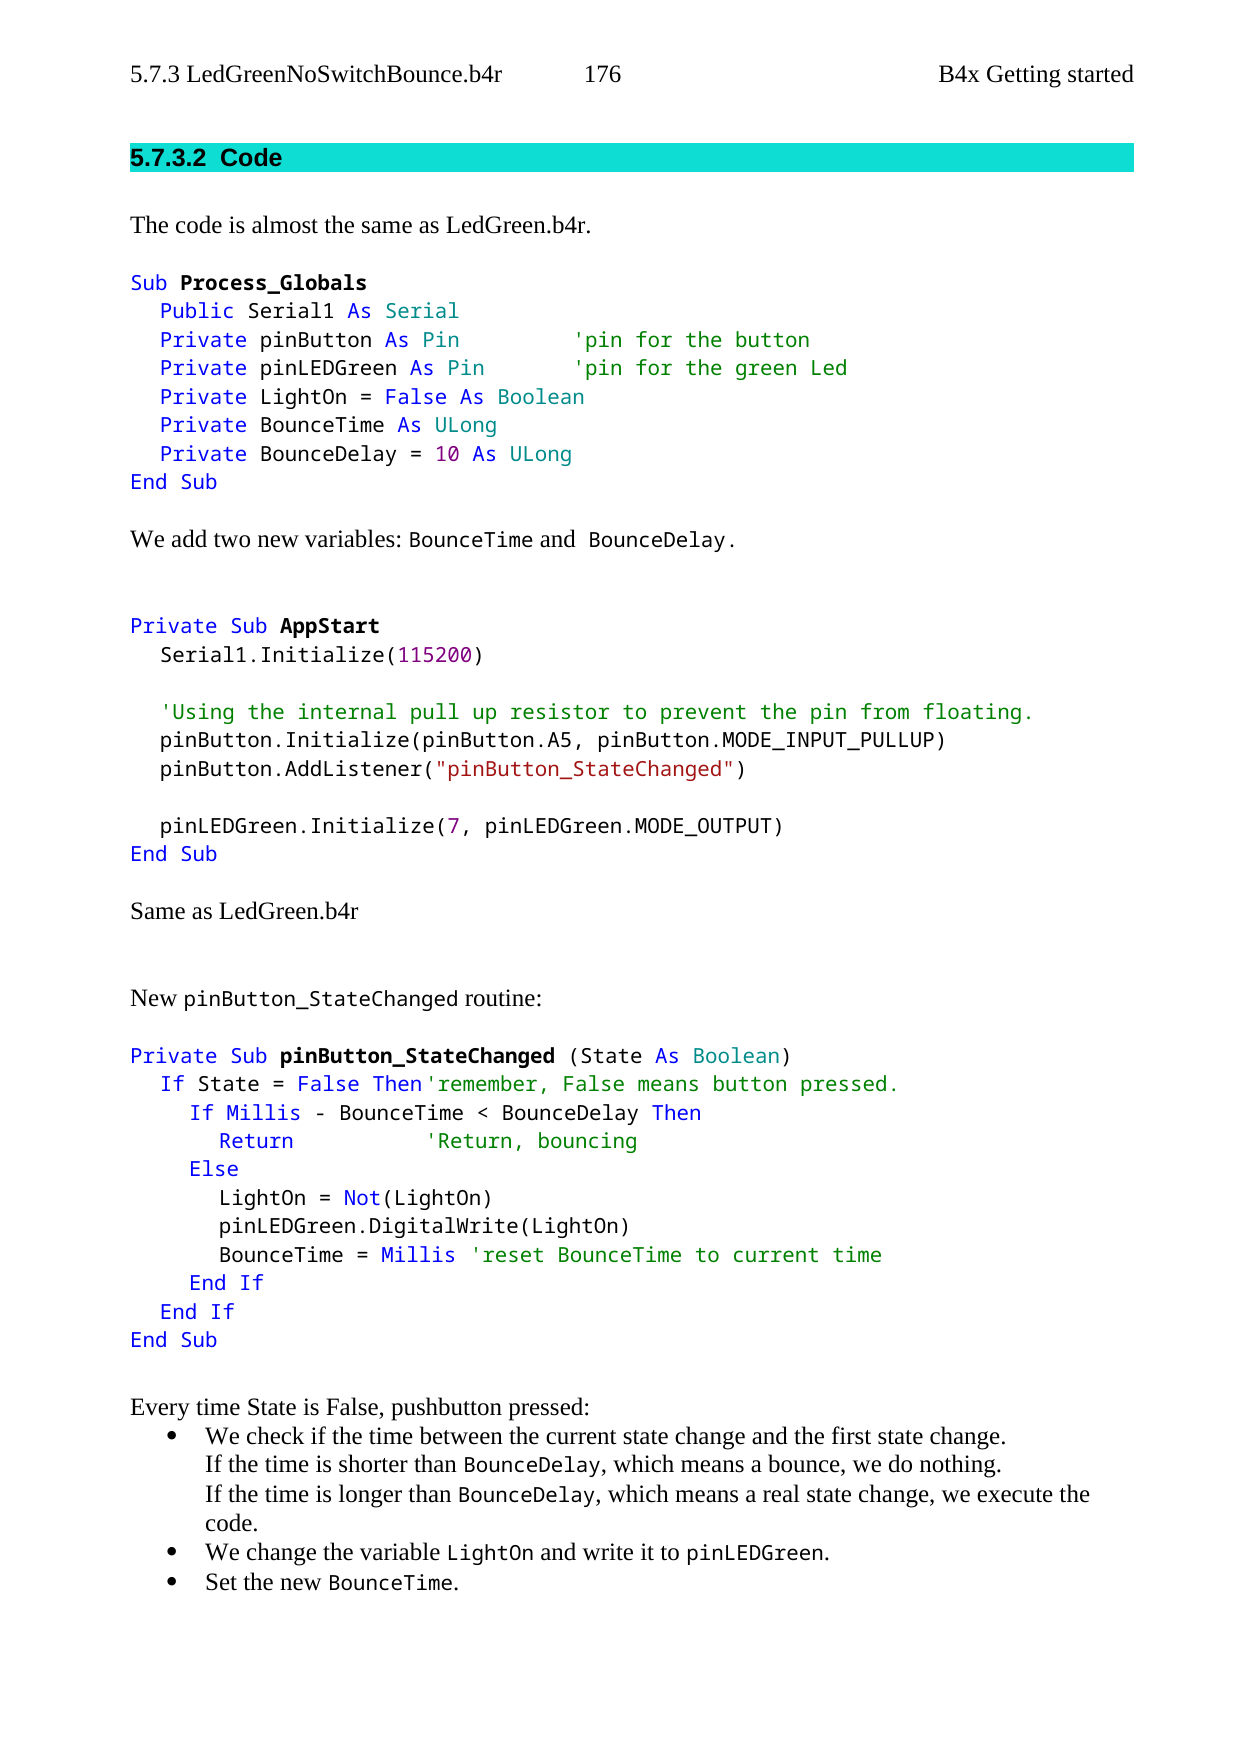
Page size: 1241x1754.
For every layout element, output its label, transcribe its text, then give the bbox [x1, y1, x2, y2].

text End Sub [130, 467, 1134, 496]
text Every time State is False, pushbutton pressed: [130, 1392, 1134, 1421]
text We add two new variables: BounceTime and BounceDelay. [130, 524, 1134, 554]
text pinButton.AddListener("pinButton_StateChanged") [130, 754, 1134, 782]
text End Sub [130, 1325, 1134, 1354]
subtitle Code [130, 143, 1134, 172]
text pinButton.Initialize(pinButton.A5, pinButton.MODE_INPUT_PULLUP) [130, 725, 1134, 754]
text Private BounceTime As ULong [130, 410, 1134, 439]
list We check if the time between the current state change and the first state change. If the time is shorter than BounceDelay, which means a bounce, we do nothing. If the time is longer than BounceDelay, which means a real state change, we execute the code. [167, 1421, 1134, 1537]
text Private LightOn = False As Boolean [130, 382, 1134, 410]
text End If [130, 1297, 1134, 1325]
text Private pinButton As Pin 'pin for the button [130, 325, 1134, 353]
text Public Serial1 As Serial [130, 297, 1134, 325]
text BounceTime = Millis 'reset BounceTime to current time [130, 1240, 1134, 1268]
text Sub Process_Globals [130, 268, 1134, 297]
text Private pinLEDGreen As Pin 'pin for the green Led [130, 353, 1134, 382]
text pinLEDGreen.DigitalWrite(LightOn) [130, 1211, 1134, 1240]
text pinLEDGreen.Initialize(7, pinLEDGreen.MODE_OUTPUT) [130, 811, 1134, 839]
text If Millis - BounceTime < BounceDelay Then [130, 1098, 1134, 1126]
text Serial1.Initialize(115200) [130, 640, 1134, 668]
text Else [130, 1154, 1134, 1183]
text LightOn = Not(LightOn) [130, 1183, 1134, 1211]
text Private Sub pinButton_StateChanged (State As Boolean) [130, 1041, 1134, 1069]
text Private BounceDelay = 10 As ULong [130, 439, 1134, 467]
text If State = False Then 'remember, False means button pressed. [130, 1069, 1134, 1098]
text Same as LedGreen.b4r [130, 896, 1134, 925]
text Return 'Return, bouncing [130, 1126, 1134, 1154]
text Private Sub AppStart [130, 611, 1134, 640]
text End Sub [130, 839, 1134, 868]
text The code is almost the same as LedGreen.b4r. [130, 211, 1134, 239]
list We change the variable LightOn and write it to pinLEDGreen. [167, 1537, 1134, 1567]
text 'Using the internal pull up resistor to prevent the pin from floating. [130, 697, 1134, 725]
text End If [130, 1268, 1134, 1297]
text New pinButton_StateChanged routine: [130, 983, 1134, 1012]
list Set the new BounceTime. [167, 1567, 1134, 1596]
